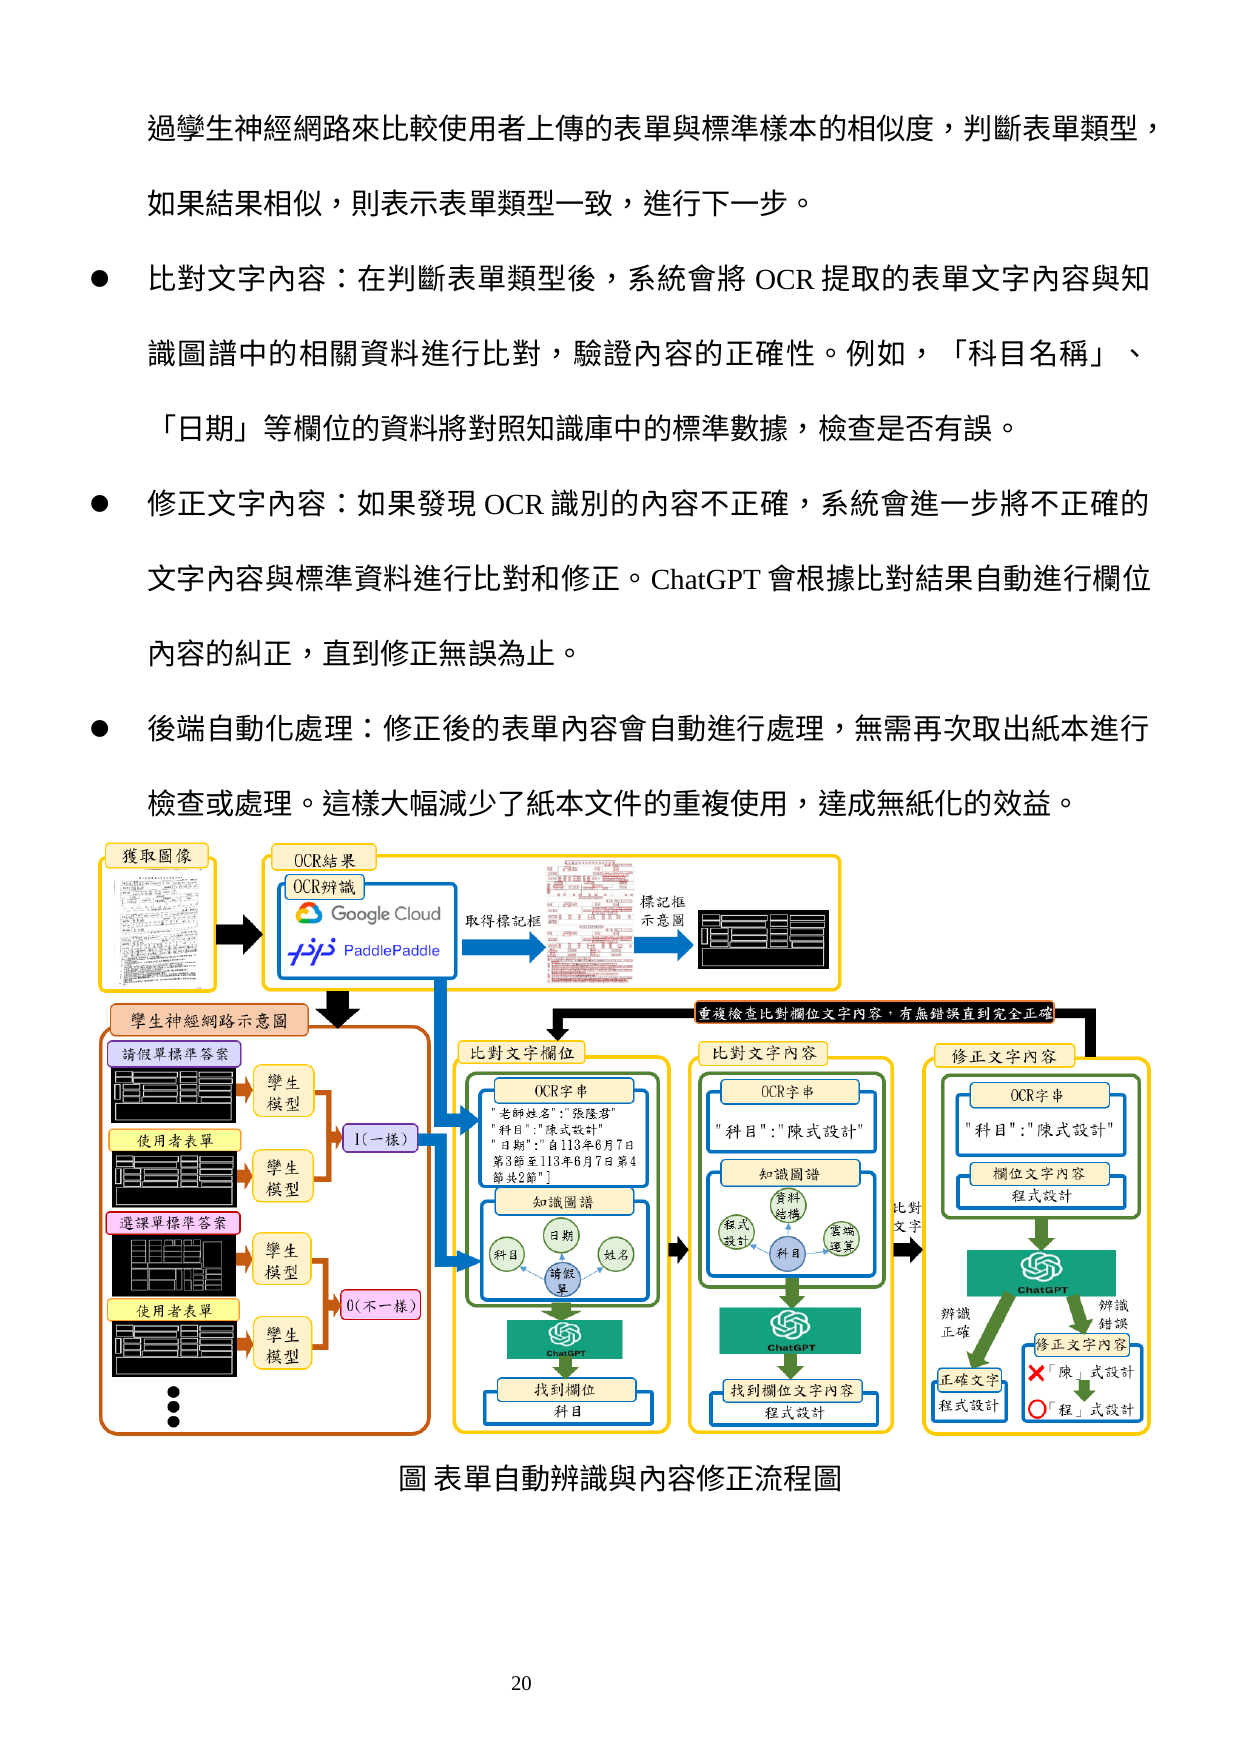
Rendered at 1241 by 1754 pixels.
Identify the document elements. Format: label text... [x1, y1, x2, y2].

list 後端自動化處理：修正後的表單內容會自動進行處理，無需再次取出紙本進行檢查或處理。這樣大幅減少了紙本文件的重複使用，達成無紙化的效益。 [89, 689, 1152, 839]
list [89, 89, 1152, 164]
list 如果結果相似，則表示表單類型一致，進行下一步。 [147, 164, 1152, 239]
list 修正文字內容：如果發現OCR識別的內容不正確，系統會進一步將不正確的文字內容與標準資料進行比對和修正。ChatGPT會根據比對結果自動進行欄位內容的糾正，直到修正無誤為止。 [89, 464, 1152, 689]
text 圖 表單自動辨識與內容修正流程圖 [89, 1439, 1152, 1514]
list 比對文字內容：在判斷表單類型後，系統會將OCR提取的表單文字內容與知識圖譜中的相關資料進行比對，驗證內容的正確性。例如，「科目名稱」、「日期」等欄位的資料將對照知識庫中的標準數據，檢查是否有誤。 [89, 239, 1152, 464]
